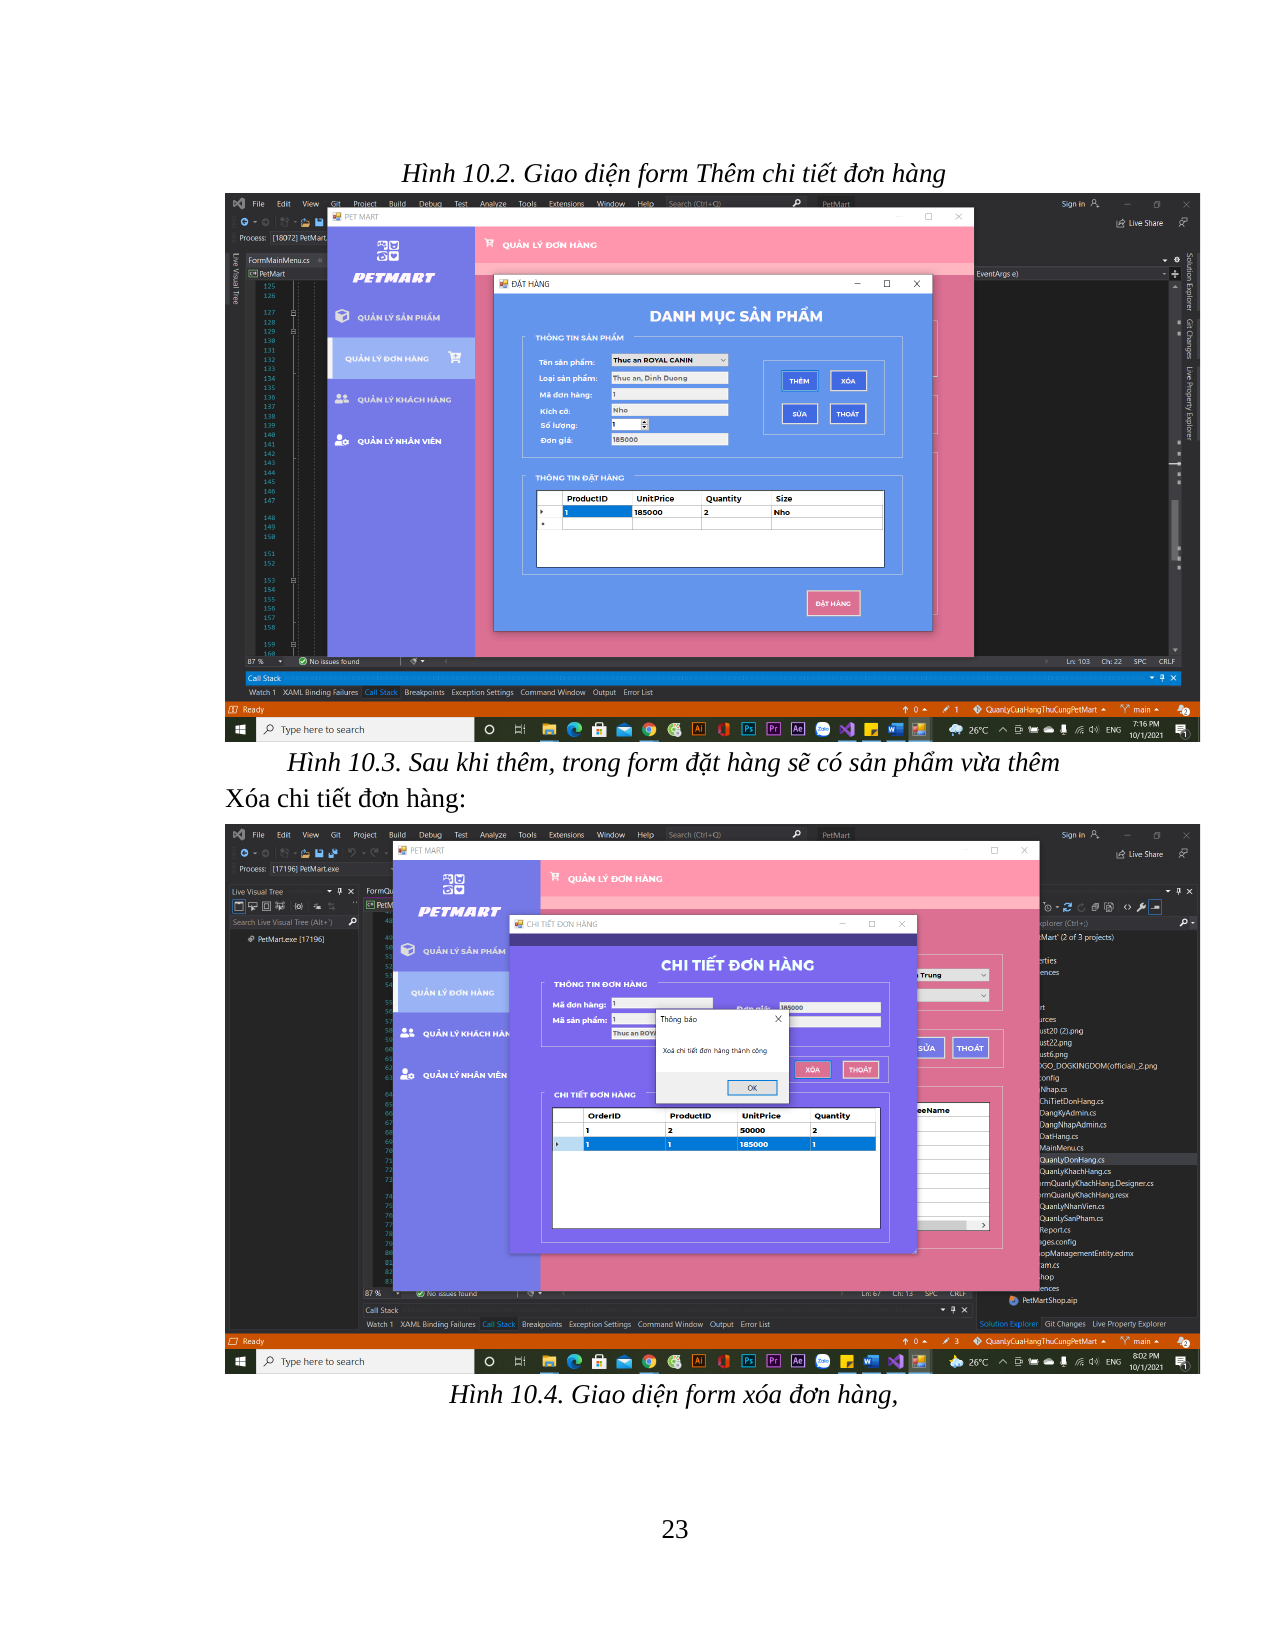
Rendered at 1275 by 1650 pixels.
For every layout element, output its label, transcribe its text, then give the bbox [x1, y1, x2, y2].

text Hình 10.4. Giao diện form xóa đơn hàng, [225, 1378, 1125, 1409]
text Hình 10.3. Sau khi thêm, trong form đặt hàng sẽ có sản phẩm vừa thêm [225, 746, 1125, 778]
list Xóa chi tiết đơn hàng: [225, 782, 1125, 813]
picture [225, 193, 1200, 742]
picture [225, 824, 1200, 1374]
text Hình 10.2. Giao diện form Thêm chi tiết đơn hàng [225, 157, 1125, 189]
